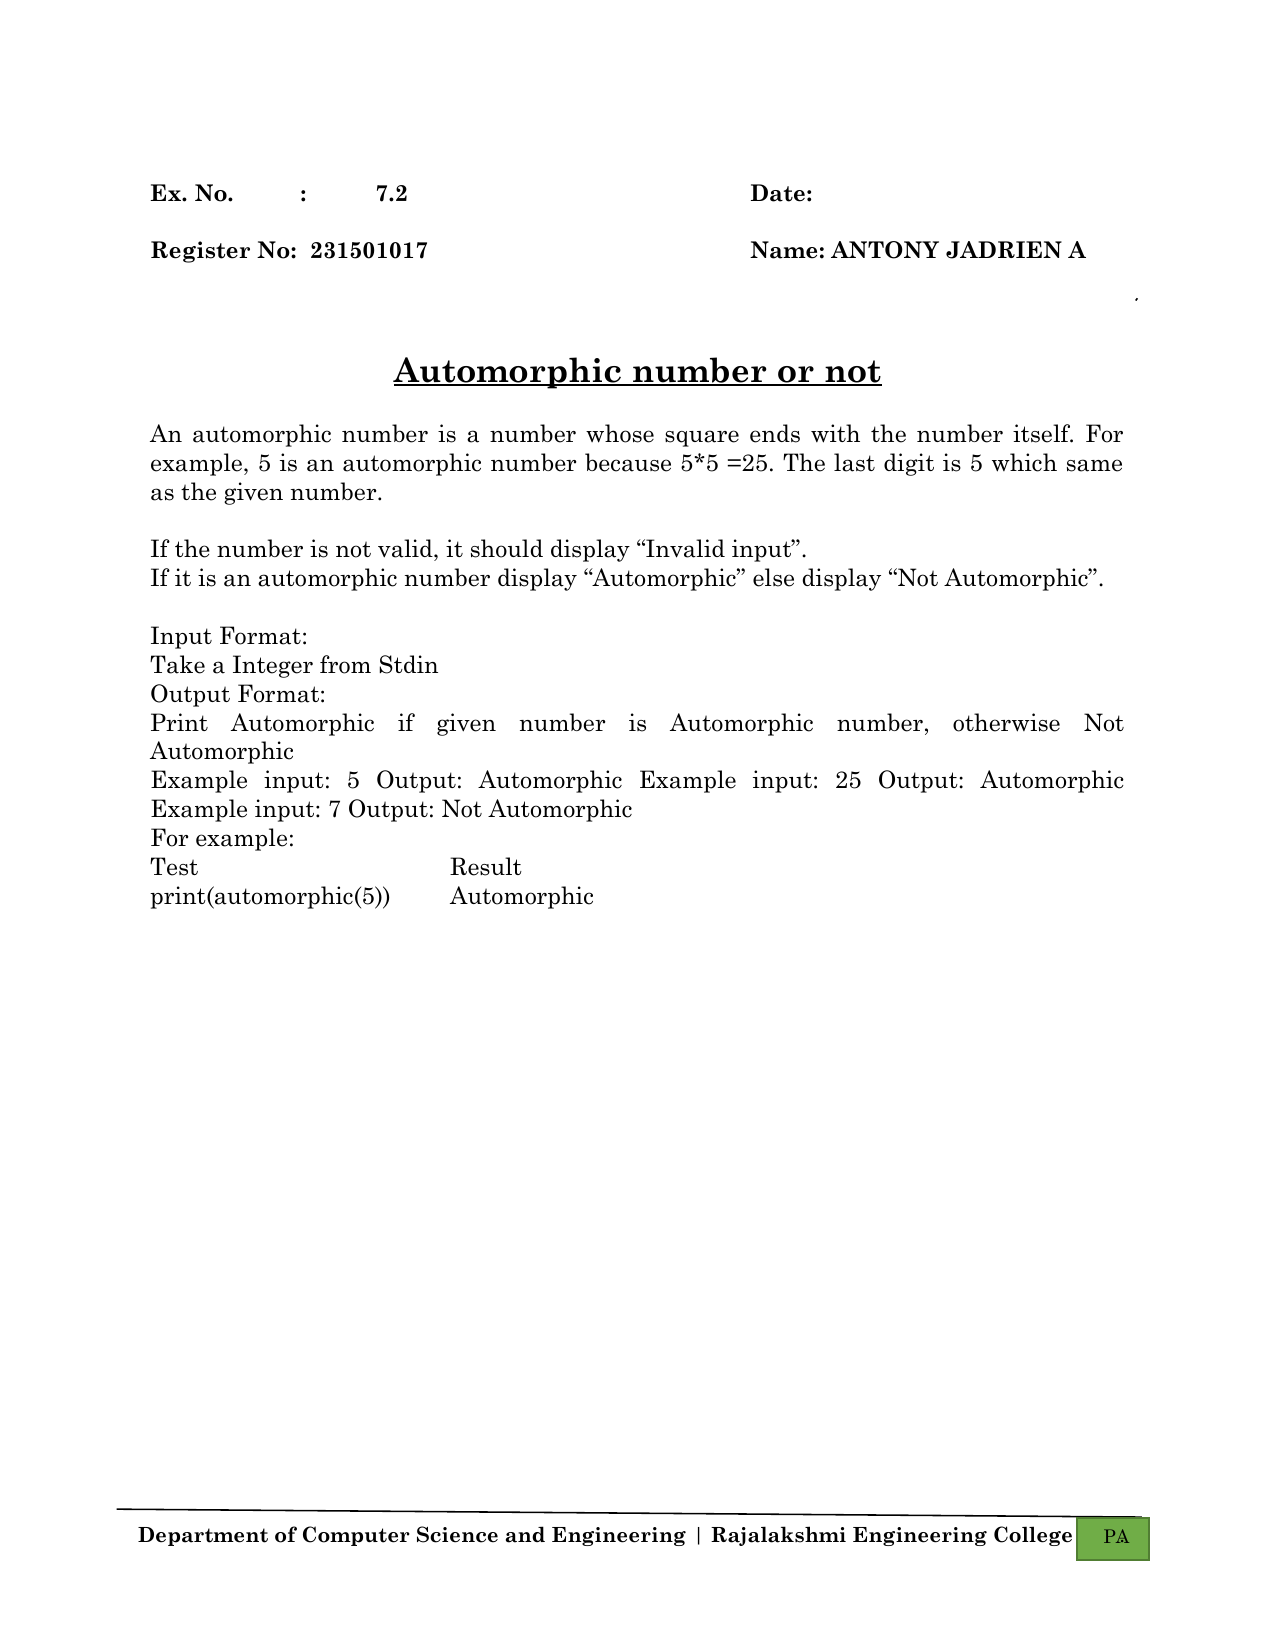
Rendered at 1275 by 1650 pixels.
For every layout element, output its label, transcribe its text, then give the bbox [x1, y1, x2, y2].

text Ex. No. : 7.2 Date: [150, 179, 1125, 207]
text Test Result [150, 852, 1125, 880]
text Automorphic number or not [150, 349, 1125, 389]
text print(automorphic(5)) Automorphic [150, 880, 1125, 909]
text Output Format: [150, 678, 1125, 707]
text If the number is not valid, it should display “Invalid input”. [150, 534, 1125, 563]
text Print Automorphic if given number is Automorphic number, otherwise Not Automorphic [150, 707, 1125, 765]
text Example input: 5 Output: Automorphic Example input: 25 Output: Automorphic Example input: 7 Output: Not Automorphic [150, 765, 1125, 823]
text Take a Integer from Stdin [150, 649, 1125, 678]
text If it is an automorphic number display “Automorphic” else display “Not Automorphic”. [150, 563, 1125, 592]
text Input Format: [150, 621, 1125, 649]
text An automorphic number is a number whose square ends with the number itself. For example, 5 is an automorphic number because 5*5 =25. The last digit is 5 which same as the given number. [150, 419, 1125, 505]
text Register No: 231501017 Name: ANTONY JADRIEN A [150, 236, 1125, 263]
text For example: [150, 823, 1125, 852]
